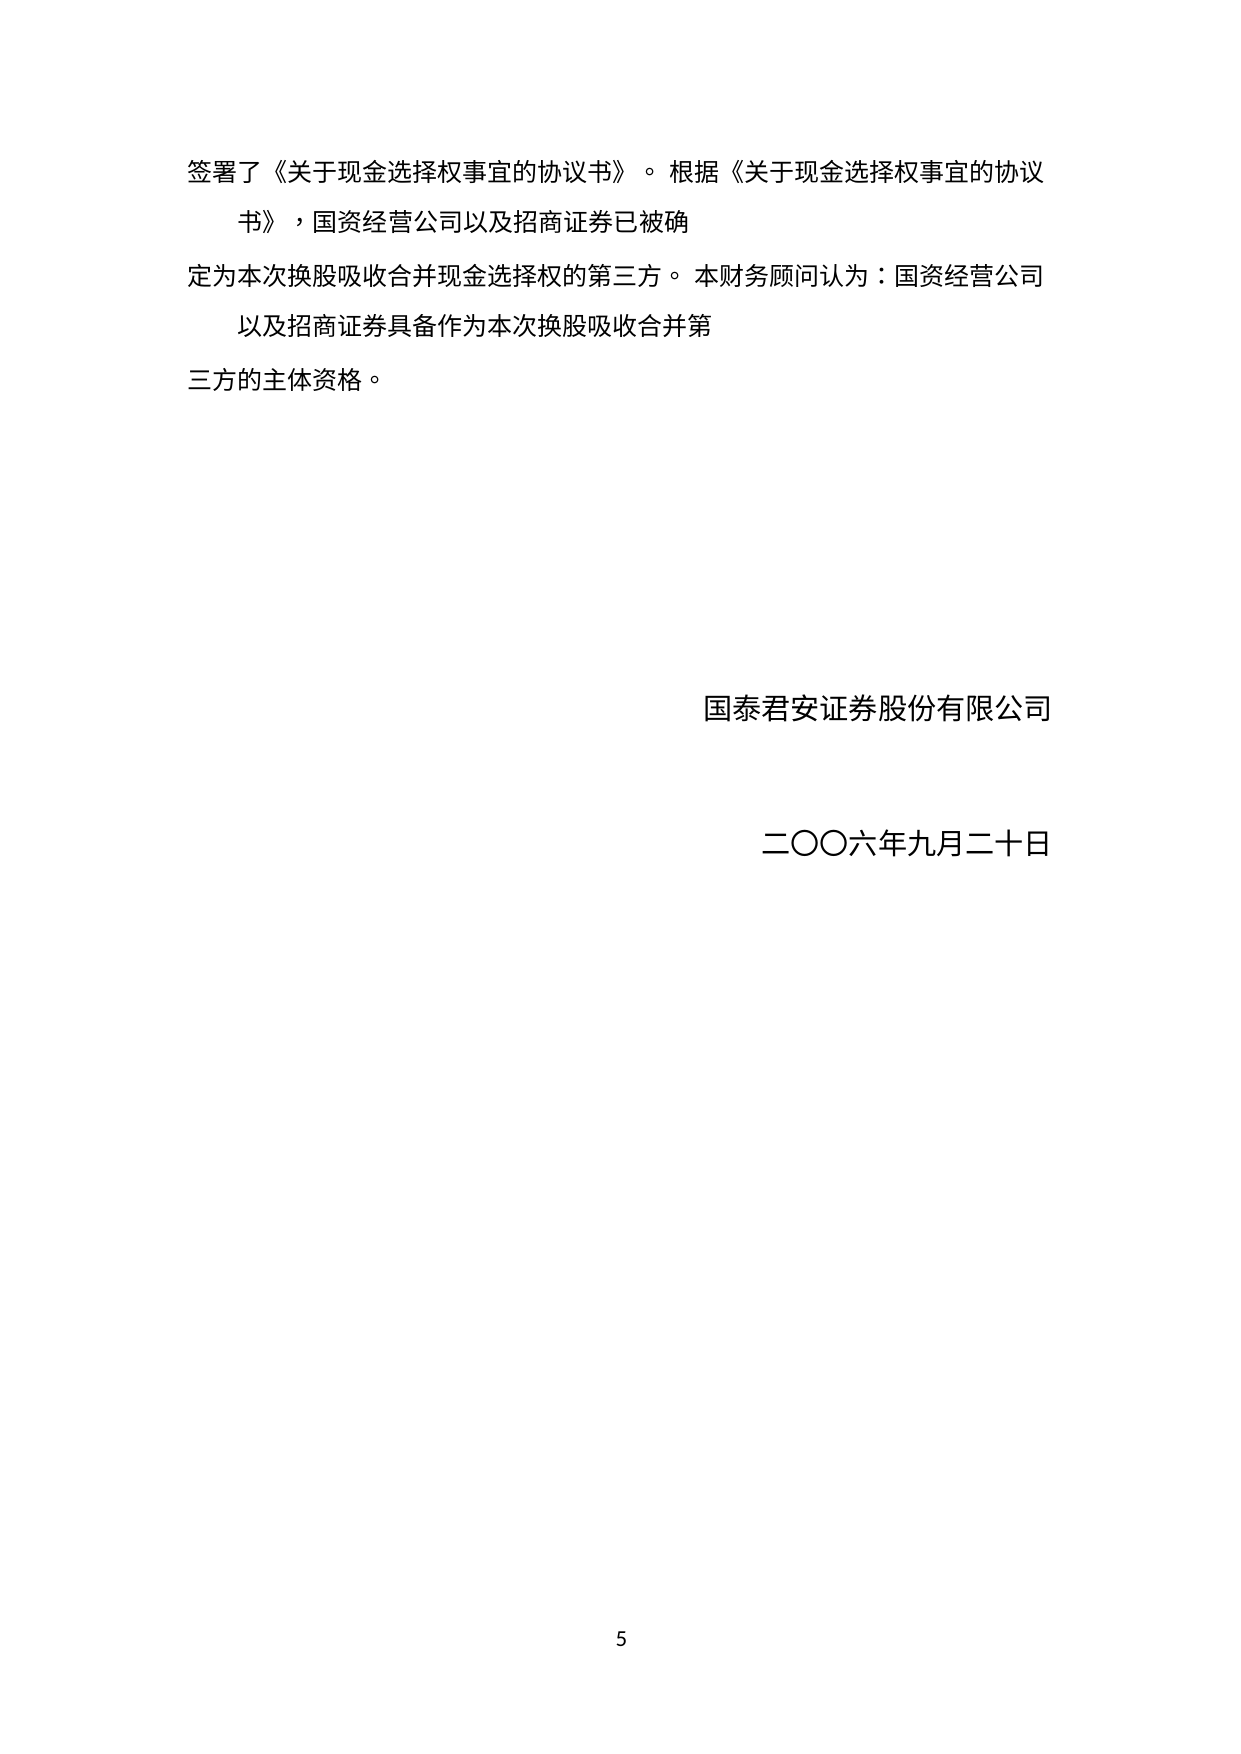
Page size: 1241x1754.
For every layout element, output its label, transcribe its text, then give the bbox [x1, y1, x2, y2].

text 二〇〇六年九月二十日 [761, 824, 1065, 863]
text 签署了《关于现金选择权事宜的协议书》。 根据《关于现金选择权事宜的协议书》，国资经营公司以及招商证券已被确 [187, 154, 1053, 238]
text 国泰君安证券股份有限公司 [703, 688, 1065, 728]
text 定为本次换股吸收合并现金选择权的第三方。 本财务顾问认为：国资经营公司以及招商证券具备作为本次换股吸收合并第 [187, 258, 1065, 343]
text 三方的主体资格。 [187, 363, 1065, 397]
